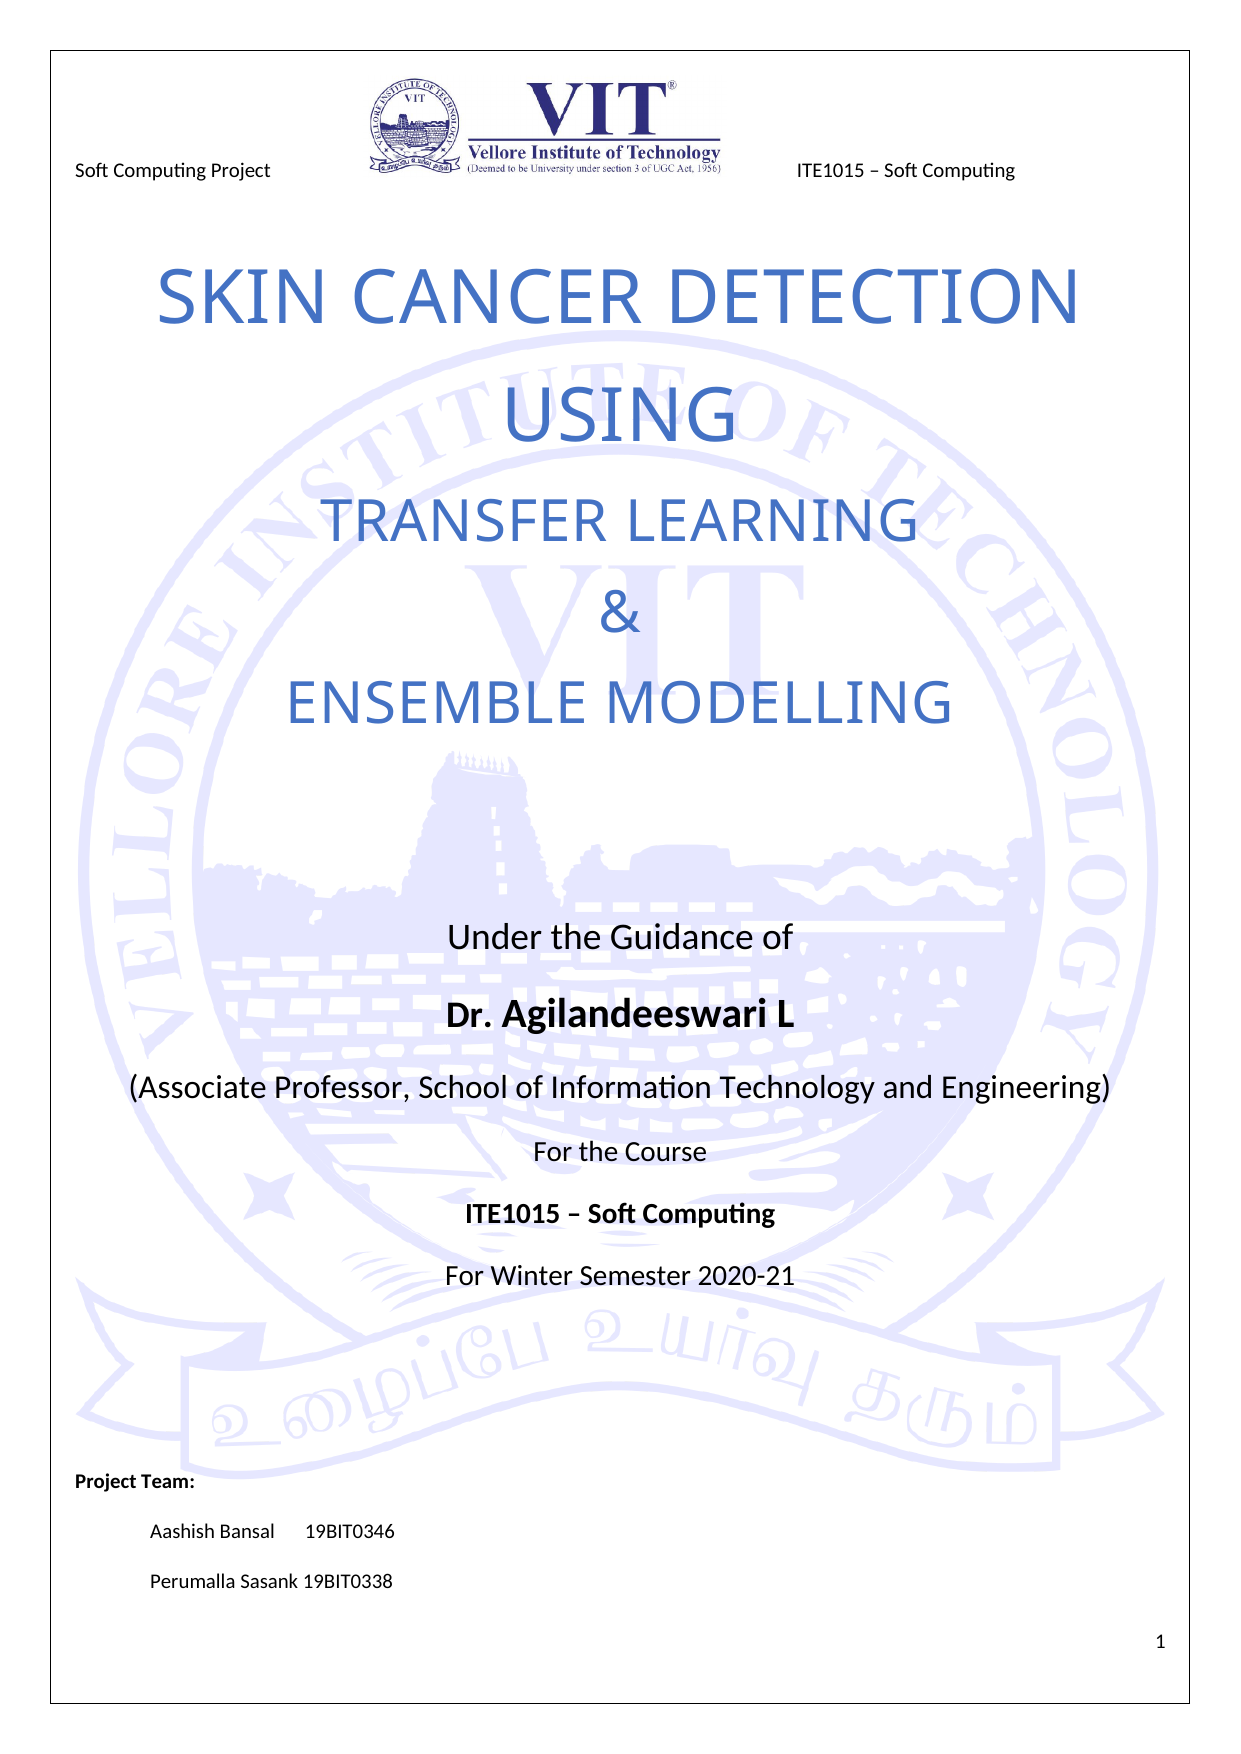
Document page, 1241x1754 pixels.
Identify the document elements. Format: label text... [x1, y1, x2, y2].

text ITE1015 – Soft Computing [75, 1195, 1165, 1231]
text Project Team: [75, 1469, 1165, 1494]
title & [75, 570, 1165, 649]
text Aashish Bansal 19BIT0346 [75, 1519, 1165, 1544]
text (Associate Professor, School of Information Technology and Engineering) [75, 1066, 1165, 1107]
title Ensemble Modelling [75, 661, 1165, 741]
title Using [75, 361, 1165, 463]
text Dr. Agilandeeswari L [75, 987, 1165, 1037]
title Transfer Learning [75, 478, 1165, 558]
text For the Course [75, 1133, 1165, 1169]
text Perumalla Sasank 19BIT0338 [75, 1569, 1165, 1594]
text For Winter Semester 2020-21 [75, 1257, 1165, 1293]
text Under the Guidance of [75, 913, 1165, 959]
picture [362, 75, 728, 178]
title Skin Cancer Detection [75, 243, 1165, 346]
